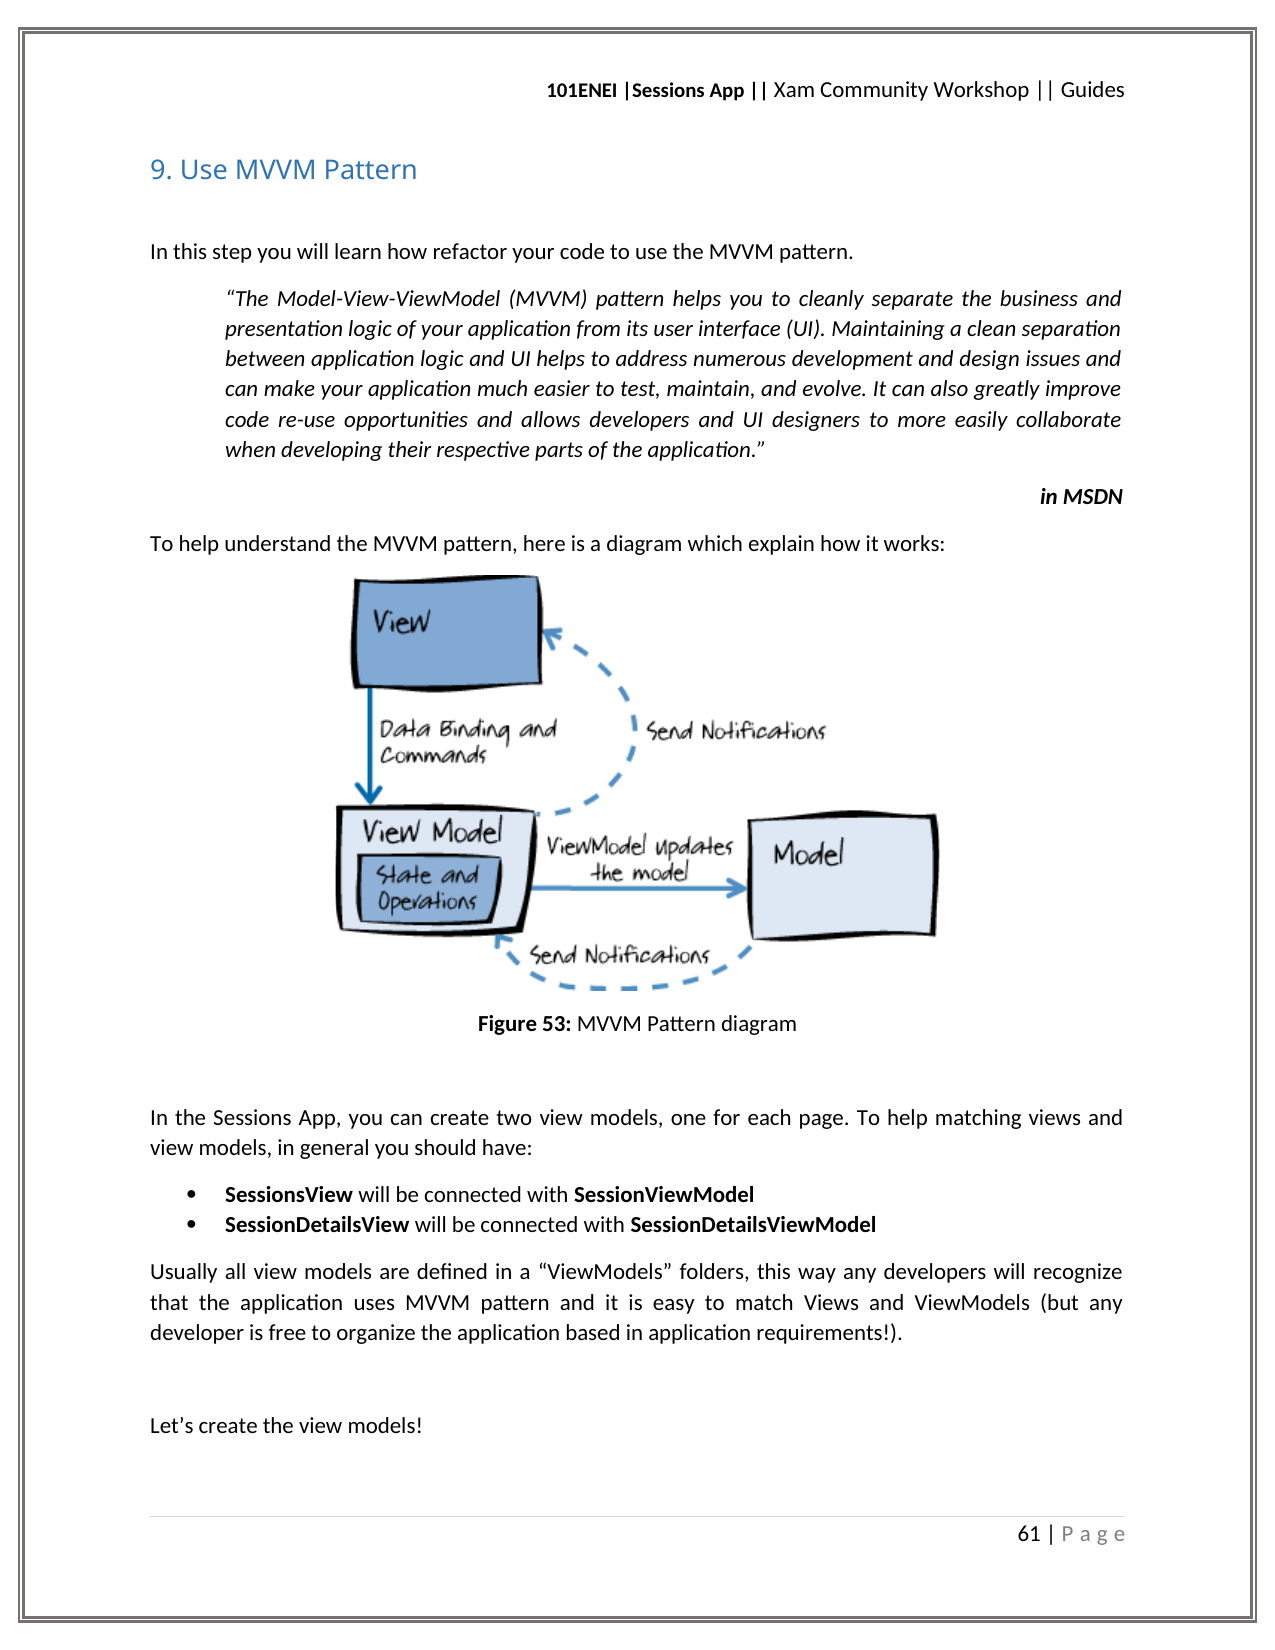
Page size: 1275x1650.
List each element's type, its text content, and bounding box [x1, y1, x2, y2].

text To help understand the MVVM pattern, here is a diagram which explain how it works: [150, 529, 1125, 557]
text In the Sessions App, you can create two view models, one for each page. To help matching views and view models, in general you should have: [150, 1103, 1125, 1161]
subtitle 9. Use MVVM Pattern [150, 150, 1125, 187]
text in MSDN [225, 482, 1125, 510]
text Usually all view models are defined in a “ViewModels” folders, this way any developers will recognize that the application uses MVVM pattern and it is easy to match Views and ViewModels (but any developer is free to organize the application based in application requirements!). [150, 1257, 1125, 1346]
text Let’s create the view models! [150, 1412, 1125, 1439]
list SessionsView will be connected with SessionViewModel [187, 1180, 1125, 1208]
text Figure 53: MVVM Pattern diagram [150, 1009, 1125, 1037]
text In this step you will learn how refactor your code to use the MVVM pattern. [150, 237, 1125, 265]
list SessionDetailsView will be connected with SessionDetailsViewModel [187, 1211, 1125, 1238]
text “The Model-View-ViewModel (MVVM) pattern helps you to cleanly separate the business and presentation logic of your application from its user interface (UI). Maintaining a clean separation between application logic and UI helps to address numerous development and design issues and can make your application much easier to test, maintain, and evolve. It can also greatly improve code re-use opportunities and allows developers and UI designers to more easily collaborate when developing their respective parts of the application.” [225, 284, 1125, 463]
picture [335, 575, 940, 991]
